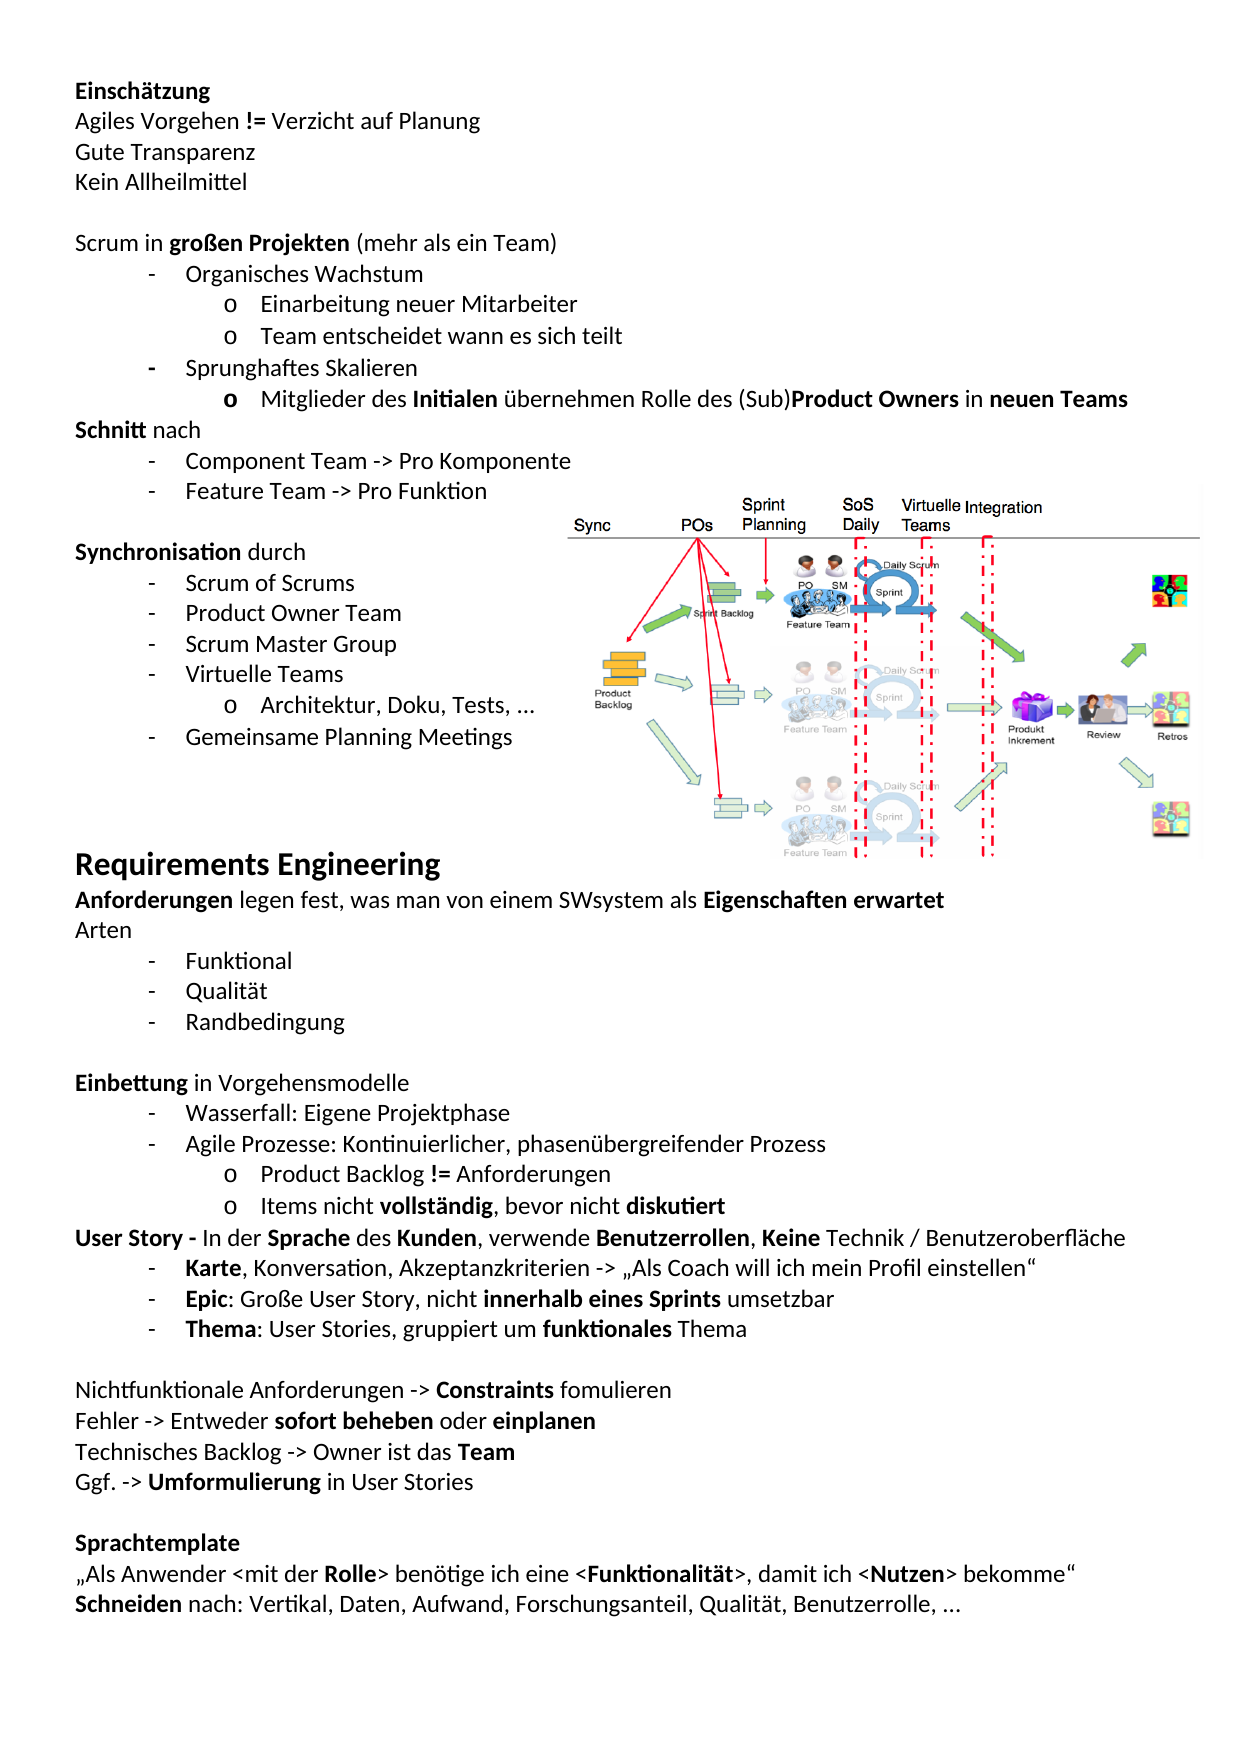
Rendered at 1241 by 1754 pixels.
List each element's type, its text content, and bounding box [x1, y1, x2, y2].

list Funktional [148, 945, 1165, 975]
list Organisches Wachstum [148, 258, 1165, 289]
list Scrum Master Group [148, 628, 560, 659]
list Gemeinsame Planning Meetings [148, 721, 560, 751]
list Items nicht vollständig, bevor nicht diskutiert [223, 1190, 1165, 1222]
list Mitglieder des Initialen übernehmen Rolle des (Sub)Product Owners in neuen Teams [223, 383, 1165, 414]
text Schneiden nach: Vertikal, Daten, Aufwand, Forschungsanteil, Qualität, Benutzerrolle, ... [75, 1588, 1165, 1619]
list Product Owner Team [148, 598, 560, 628]
list Product Backlog != Anforderungen [223, 1158, 1165, 1190]
list Team entscheidet wann es sich teilt [223, 320, 1165, 352]
text Requirements Engineering [75, 843, 1165, 884]
text „Als Anwender <mit der Rolle> benötige ich eine <Funktionalität>, damit ich <Nutzen> bekomme“ [75, 1558, 1165, 1588]
list Thema: User Stories, gruppiert um funktionales Thema [148, 1313, 1165, 1344]
list Karte, Konversation, Akzeptanzkriterien -> „Als Coach will ich mein Profil einstellen“ [148, 1252, 1165, 1283]
text Scrum in großen Projekten (mehr als ein Team) [75, 228, 1165, 258]
list Randbedingung [148, 1006, 1165, 1036]
text Einbettung in Vorgehensmodelle [75, 1067, 1165, 1097]
picture [560, 484, 1204, 859]
list Einarbeitung neuer Mitarbeiter [223, 289, 1165, 320]
text Gute Transparenz [75, 136, 1165, 167]
text Einschätzung [75, 75, 1165, 106]
list Qualität [148, 975, 1165, 1006]
text Schnitt nach [75, 414, 1165, 445]
text Nichtfunktionale Anforderungen -> Constraints fomulieren [75, 1374, 1165, 1405]
text Kein Allheilmittel [75, 167, 1165, 197]
text Synchronisation durch [75, 537, 560, 567]
text Arten [75, 914, 1165, 945]
text Anforderungen legen fest, was man von einem SWsystem als Eigenschaften erwartet [75, 884, 1165, 914]
list Scrum of Scrums [148, 567, 560, 598]
text User Story - In der Sprache des Kunden, verwende Benutzerrollen, Keine Technik / Benutzeroberfläche [75, 1222, 1165, 1252]
list Epic: Große User Story, nicht innerhalb eines Sprints umsetzbar [148, 1283, 1165, 1313]
list Virtuelle Teams [148, 659, 560, 689]
list Architektur, Doku, Tests, ... [223, 689, 560, 721]
list Sprunghaftes Skalieren [148, 352, 1165, 383]
list Agile Prozesse: Kontinuierlicher, phasenübergreifender Prozess [148, 1128, 1165, 1158]
text Sprachtemplate [75, 1527, 1165, 1558]
list Component Team -> Pro Komponente [148, 445, 1165, 476]
list Wasserfall: Eigene Projektphase [148, 1097, 1165, 1128]
text Agiles Vorgehen != Verzicht auf Planung [75, 106, 1165, 136]
text Ggf. -> Umformulierung in User Stories [75, 1466, 1165, 1497]
list Feature Team -> Pro Funktion [148, 476, 1165, 506]
text Technisches Backlog -> Owner ist das Team [75, 1436, 1165, 1466]
text Fehler -> Entweder sofort beheben oder einplanen [75, 1405, 1165, 1436]
